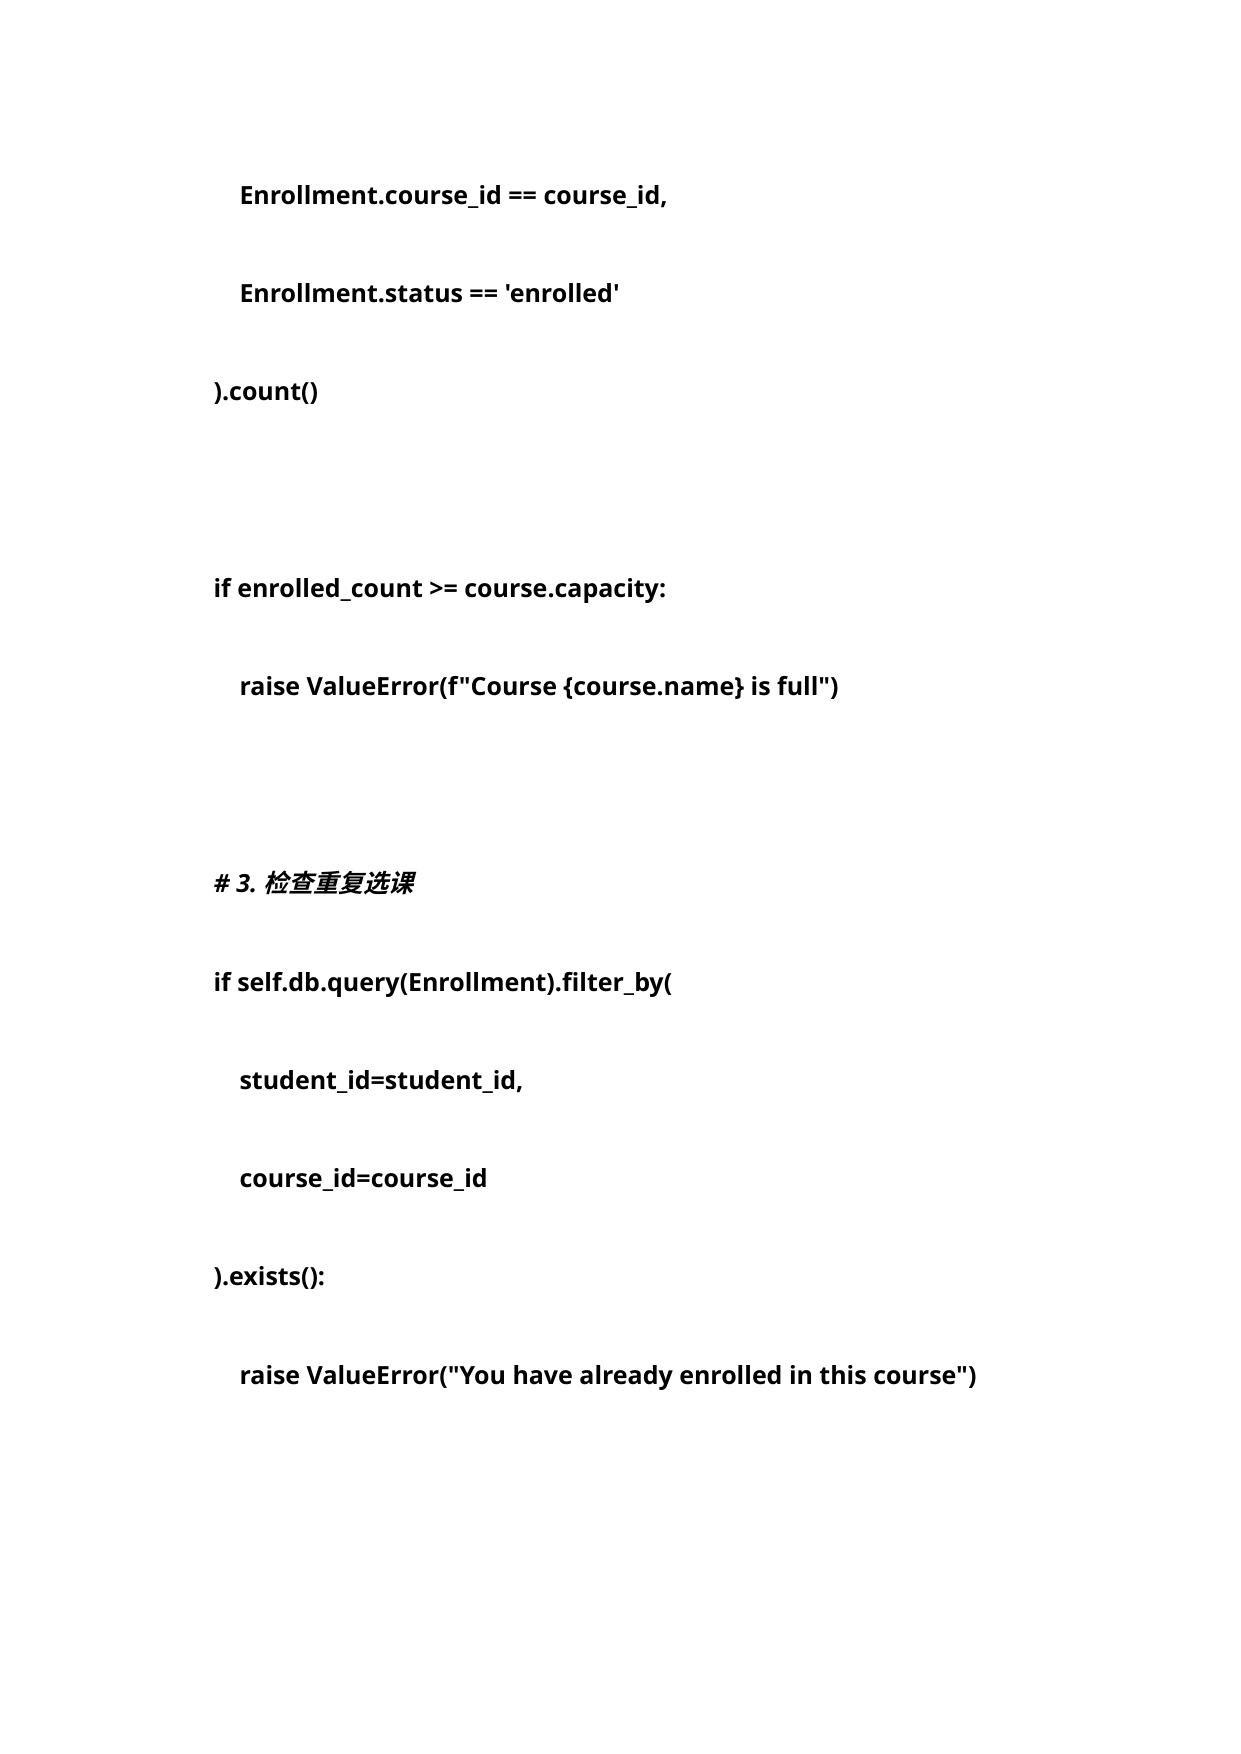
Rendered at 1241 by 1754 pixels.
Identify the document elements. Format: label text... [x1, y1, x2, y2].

text student_id=student_id, [187, 1047, 1053, 1112]
text course_id=course_id [187, 1145, 1053, 1210]
text raise ValueError("You have already enrolled in this course") [187, 1342, 1053, 1407]
text ).count() [187, 358, 1053, 423]
text # 3. 检查重复选课 [187, 849, 1053, 914]
text Enrollment.status == 'enrolled' [187, 260, 1053, 325]
text Enrollment.course_id == course_id, [187, 162, 1053, 227]
text ).exists(): [187, 1244, 1053, 1309]
text if enrolled_count >= course.capacity: [187, 555, 1053, 620]
text if self.db.query(Enrollment).filter_by( [187, 949, 1053, 1014]
text raise ValueError(f"Course {course.name} is full") [187, 653, 1053, 718]
